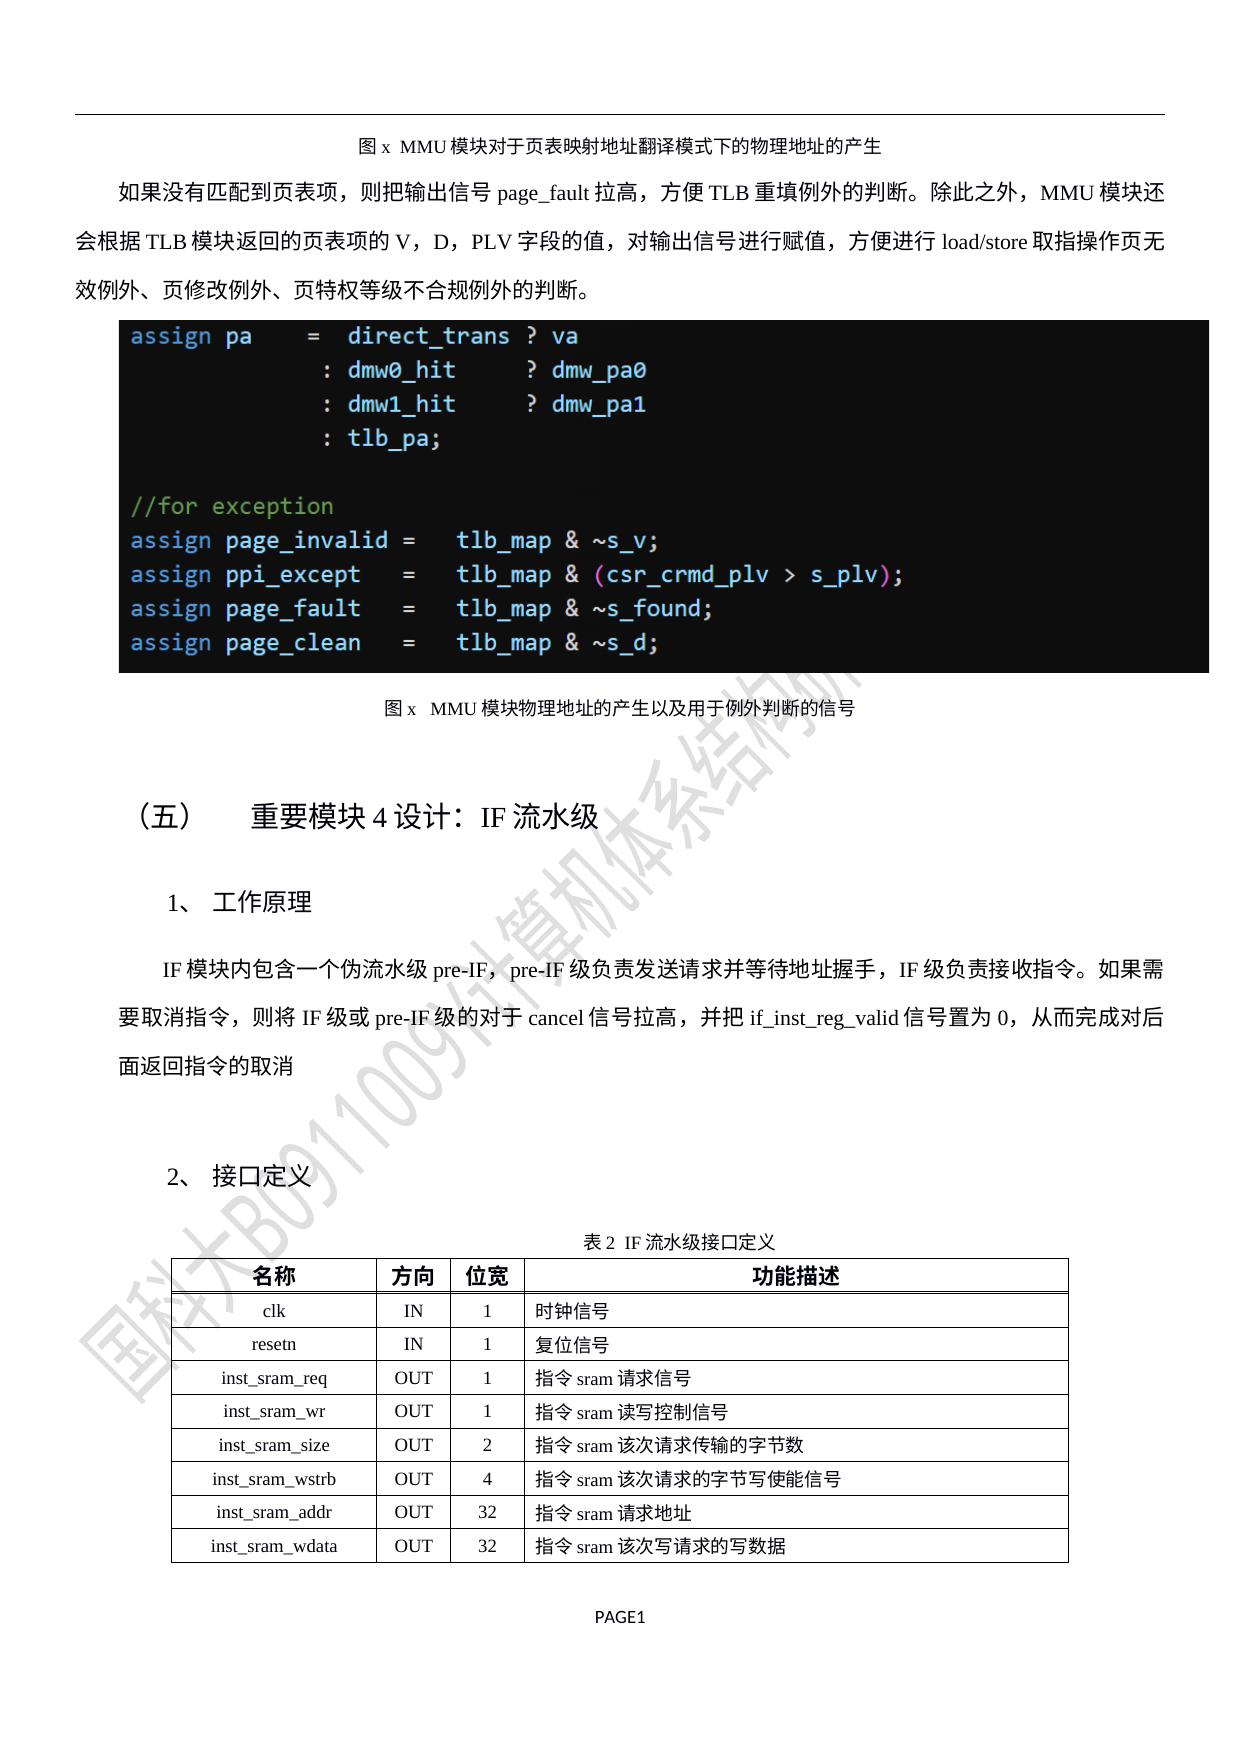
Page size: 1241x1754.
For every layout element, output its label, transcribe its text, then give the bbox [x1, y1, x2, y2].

table_header 名称 [172, 1259, 376, 1291]
text 图x MMU模块对于页表映射地址翻译模式下的物理地址的产生 [75, 129, 1165, 161]
table_cell IN [377, 1294, 450, 1327]
table_cell 4 [451, 1462, 524, 1494]
table_cell 指令sram该次请求传输的字节数 [525, 1429, 1068, 1461]
table_cell IN [377, 1328, 450, 1360]
table_cell 32 [451, 1529, 524, 1562]
list 接口定义 [167, 1142, 1165, 1207]
table_cell OUT [377, 1361, 450, 1394]
table_cell OUT [377, 1429, 450, 1461]
table_cell inst_sram_wdata [172, 1529, 376, 1562]
table_cell 32 [451, 1496, 524, 1528]
table_cell inst_sram_wstrb [172, 1462, 376, 1494]
table_header 位宽 [451, 1259, 524, 1291]
table_cell OUT [377, 1529, 450, 1562]
table_cell OUT [377, 1462, 450, 1494]
table_cell inst_sram_req [172, 1361, 376, 1394]
table_cell clk [172, 1294, 376, 1327]
list 重要模块4设计：IF流水级 [121, 782, 1165, 847]
table_cell 1 [451, 1294, 524, 1327]
table_cell 1 [451, 1361, 524, 1394]
text 图x MMU模块物理地址的产生以及用于例外判断的信号 [75, 691, 1165, 723]
table_cell 1 [451, 1395, 524, 1427]
table_cell 复位信号 [525, 1328, 1068, 1360]
table_cell 1 [451, 1328, 524, 1360]
table_cell inst_sram_addr [172, 1496, 376, 1528]
table_cell inst_sram_wr [172, 1395, 376, 1427]
picture [118, 320, 1210, 673]
text 如果没有匹配到页表项，则把输出信号page_fault拉高，方便TLB重填例外的判断。除此之外，MMU模块还会根据TLB模块返回的页表项的V，D，PLV字段的值，对输出信号进行赋值，方便进行load/store取指操作页无效例外、页修改例外、页特权等级不合规例外的判断。 [75, 175, 1165, 305]
table_header 方向 [377, 1259, 450, 1291]
table_cell 指令sram请求信号 [525, 1361, 1068, 1394]
text IF模块内包含一个伪流水级pre-IF，pre-IF级负责发送请求并等待地址握手，IF级负责接收指令。如果需要取消指令，则将IF级或pre-IF级的对于cancel信号拉高，并把if_inst_reg_valid信号置为0，从而完成对后面返回指令的取消 [119, 951, 1165, 1081]
table_cell 时钟信号 [525, 1294, 1068, 1327]
table_cell OUT [377, 1395, 450, 1427]
table_cell 指令sram该次请求的字节写使能信号 [525, 1462, 1068, 1494]
table_cell 指令sram该次写请求的写数据 [525, 1529, 1068, 1562]
list 工作原理 [167, 868, 1165, 933]
list 表2 IF流水级接口定义 [156, 1225, 1165, 1258]
table_cell resetn [172, 1328, 376, 1360]
table_cell inst_sram_size [172, 1429, 376, 1461]
table_cell 指令sram读写控制信号 [525, 1395, 1068, 1427]
table_cell 2 [451, 1429, 524, 1461]
table_cell OUT [377, 1496, 450, 1528]
table_cell 指令sram请求地址 [525, 1496, 1068, 1528]
table_header 功能描述 [525, 1259, 1068, 1291]
